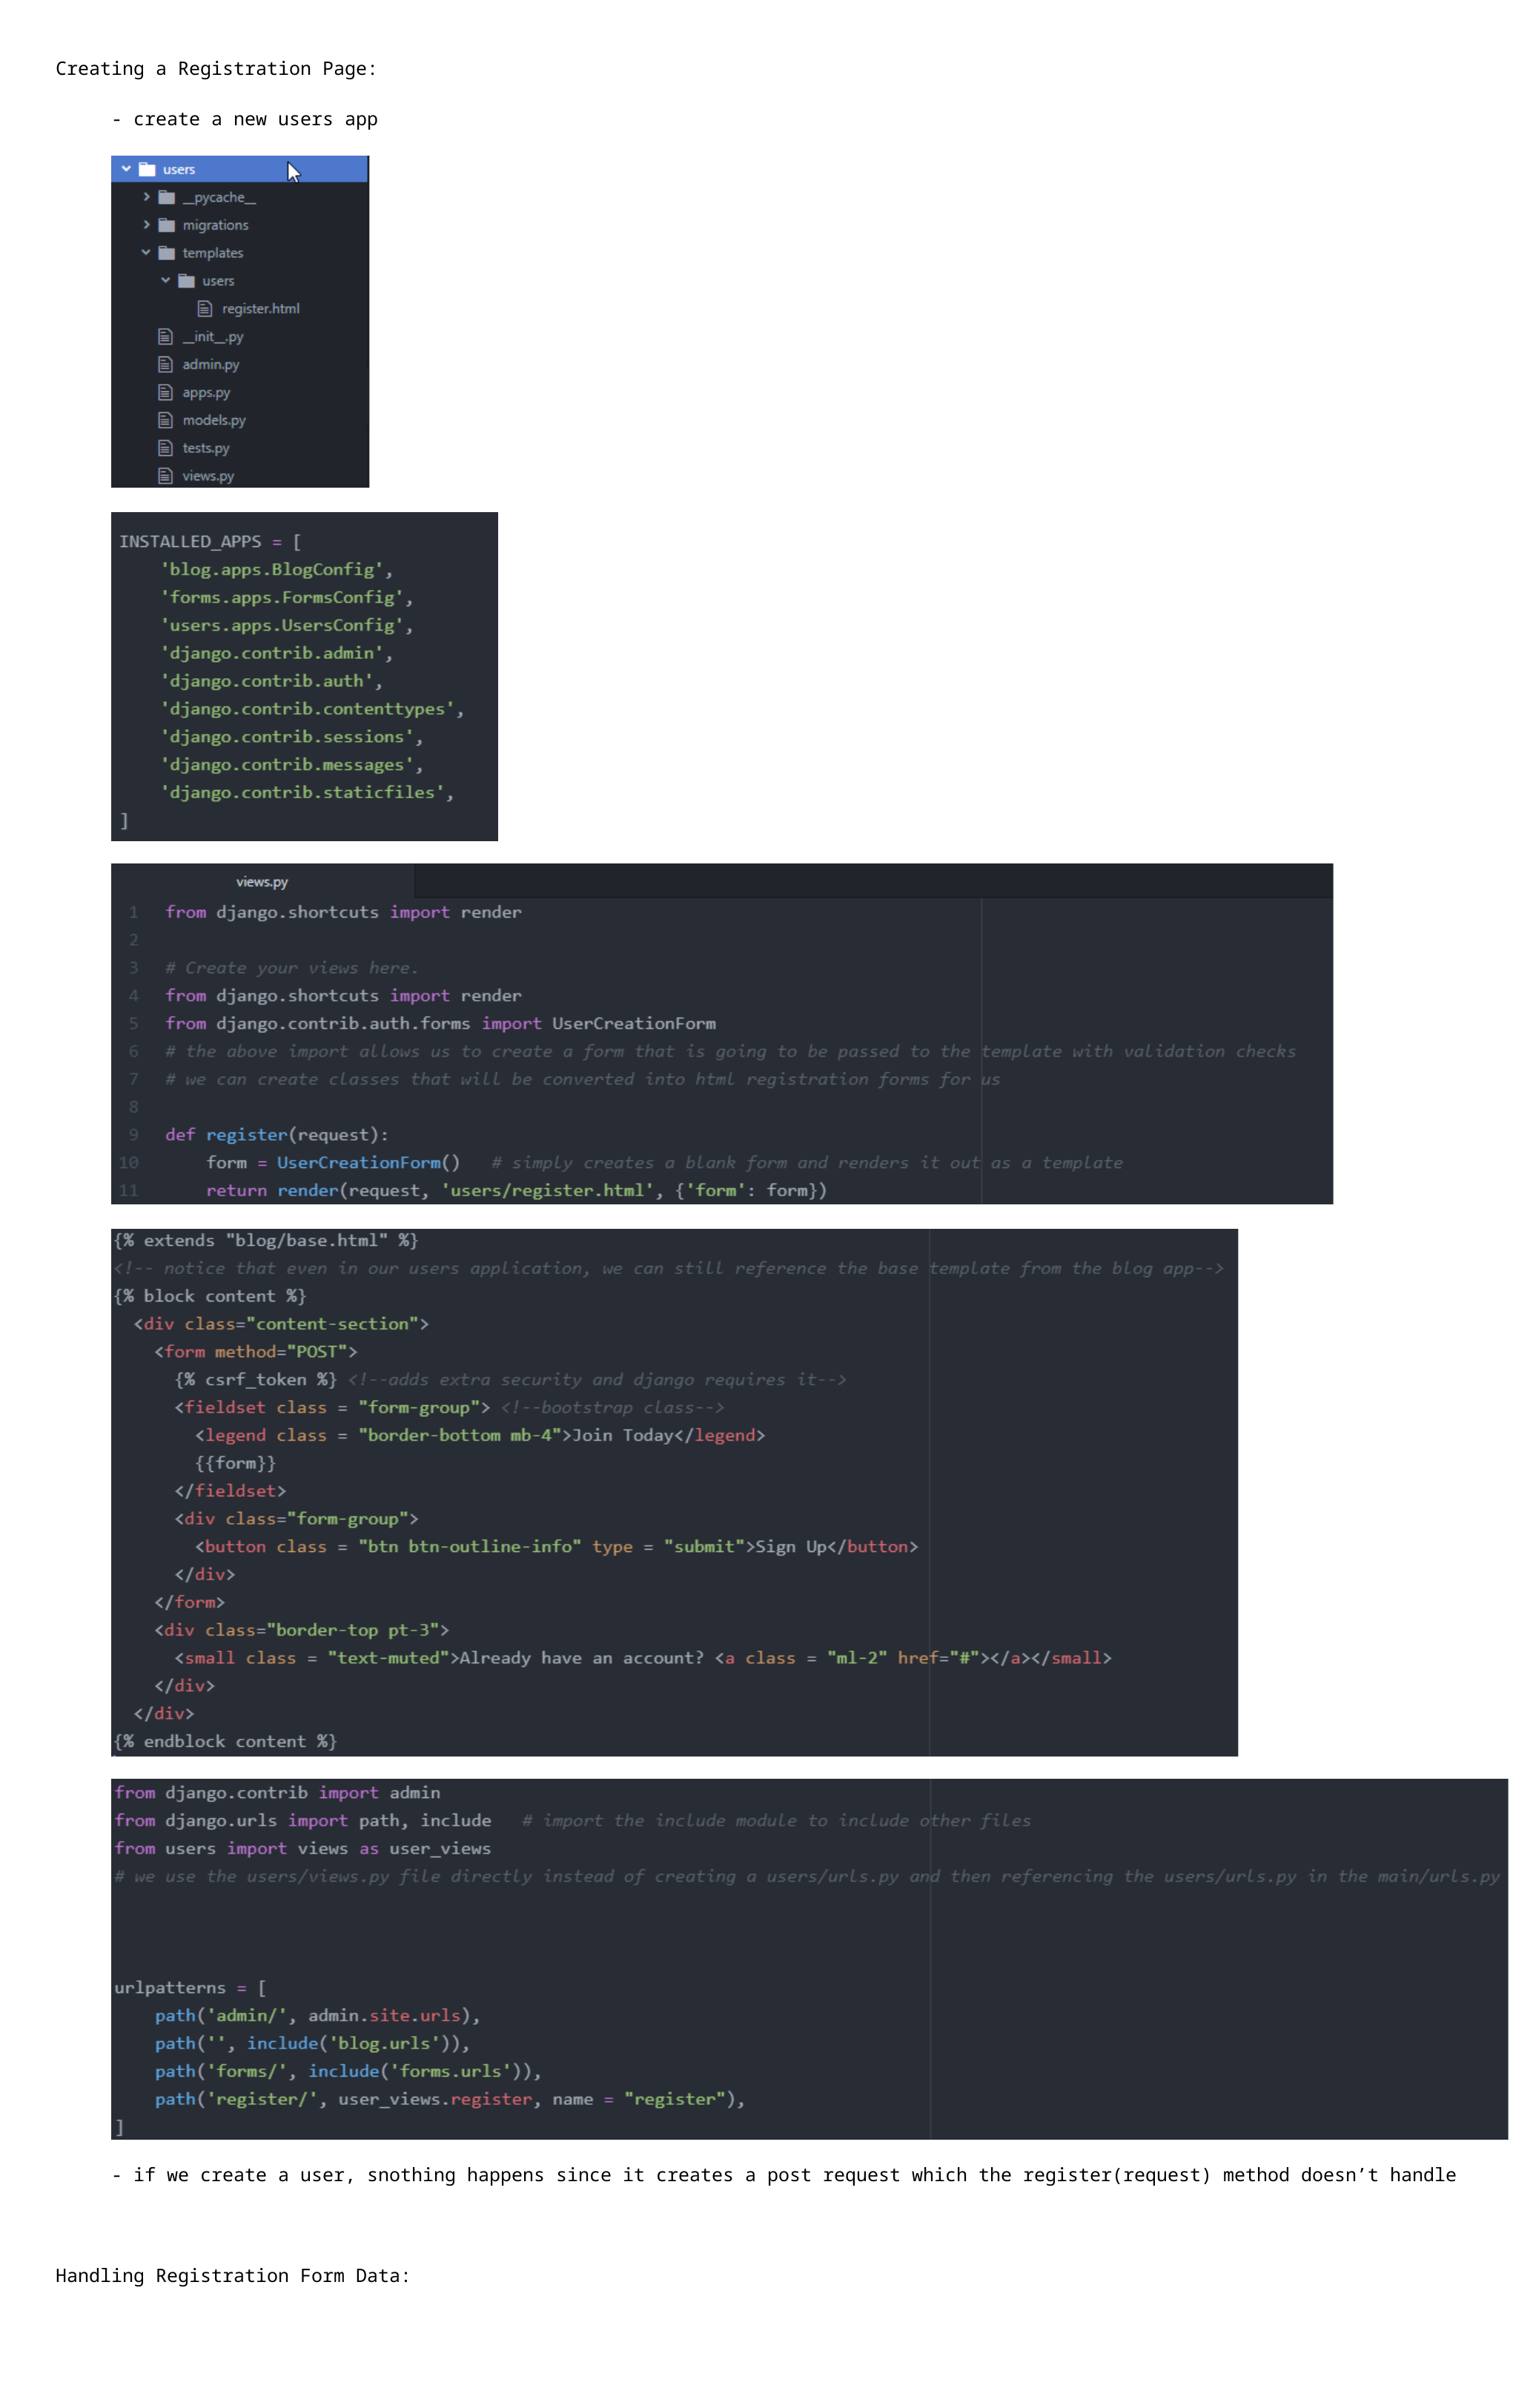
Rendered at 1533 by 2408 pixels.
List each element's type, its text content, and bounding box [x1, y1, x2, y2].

picture [111, 156, 370, 488]
text Creating a Registration Page: [56, 56, 1477, 81]
picture [111, 512, 498, 841]
text Handling Registration Form Data: [56, 2262, 1477, 2287]
picture [111, 1779, 1509, 2140]
text - if we create a user, snothing happens since it creates a post request which the register(request) method doesn’t handle [111, 2162, 1477, 2187]
text - create a new users app [56, 106, 1477, 131]
picture [111, 863, 1334, 1204]
picture [111, 1229, 1239, 1757]
